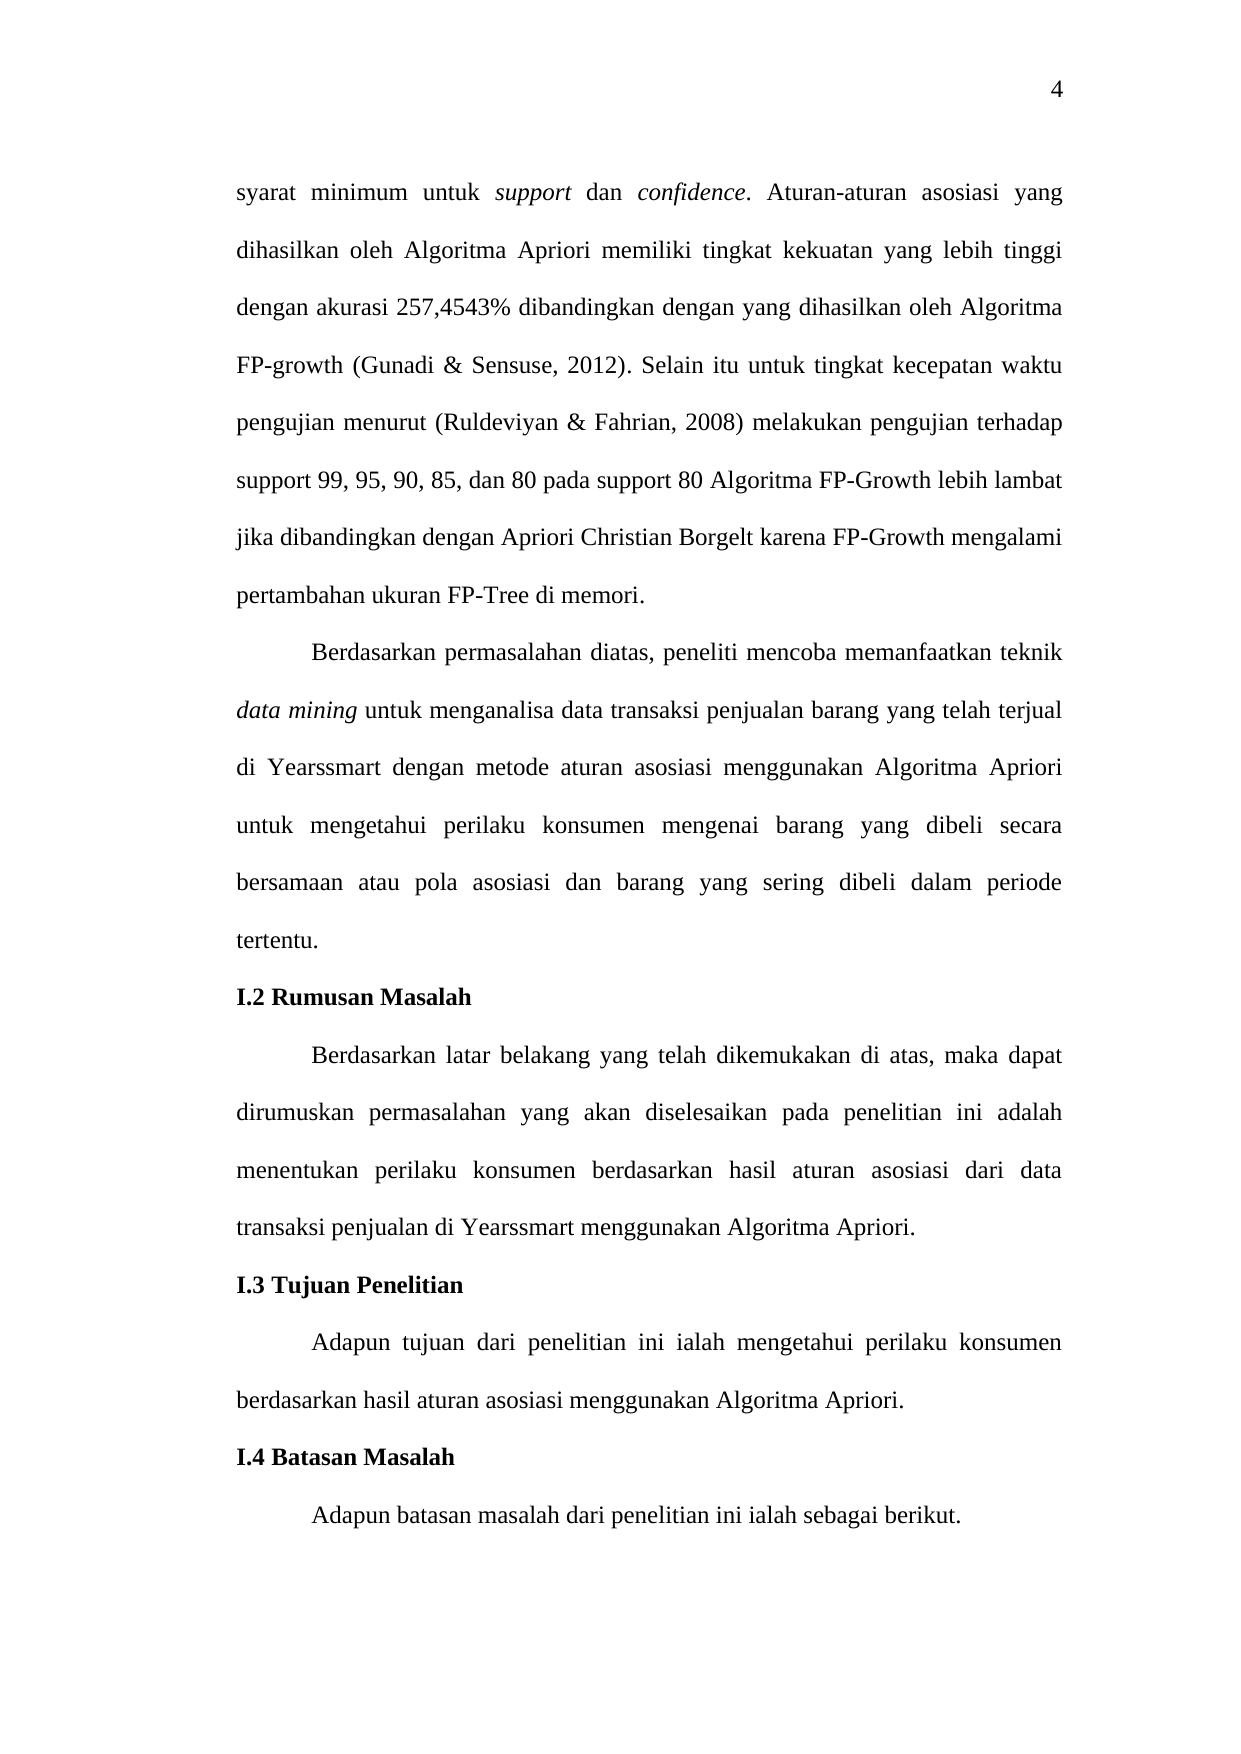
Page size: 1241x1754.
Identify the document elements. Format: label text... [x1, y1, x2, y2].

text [236, 177, 1063, 608]
subtitle Rumusan Masalah [236, 982, 1063, 1011]
text Berdasarkan permasalahan diatas, peneliti mencoba memanfaatkan teknik data mining untuk menganalisa data transaksi penjualan barang yang telah terjual di Yearssmart dengan metode aturan asosiasi menggunakan Algoritma Apriori untuk mengetahui perilaku konsumen mengenai barang yang dibeli secara bersamaan atau pola asosiasi dan barang yang sering dibeli dalam periode tertentu. [236, 637, 1063, 953]
text Adapun batasan masalah dari penelitian ini ialah sebagai berikut. [236, 1500, 1063, 1528]
subtitle Tujuan Penelitian [236, 1270, 1063, 1298]
text Berdasarkan latar belakang yang telah dikemukakan di atas, maka dapat dirumuskan permasalahan yang akan diselesaikan pada penelitian ini adalah menentukan perilaku konsumen berdasarkan hasil aturan asosiasi dari data transaksi penjualan di Yearssmart menggunakan Algoritma Apriori. [236, 1040, 1063, 1241]
text Adapun tujuan dari penelitian ini ialah mengetahui perilaku konsumen berdasarkan hasil aturan asosiasi menggunakan Algoritma Apriori. [236, 1327, 1063, 1413]
subtitle Batasan Masalah [236, 1442, 1063, 1471]
